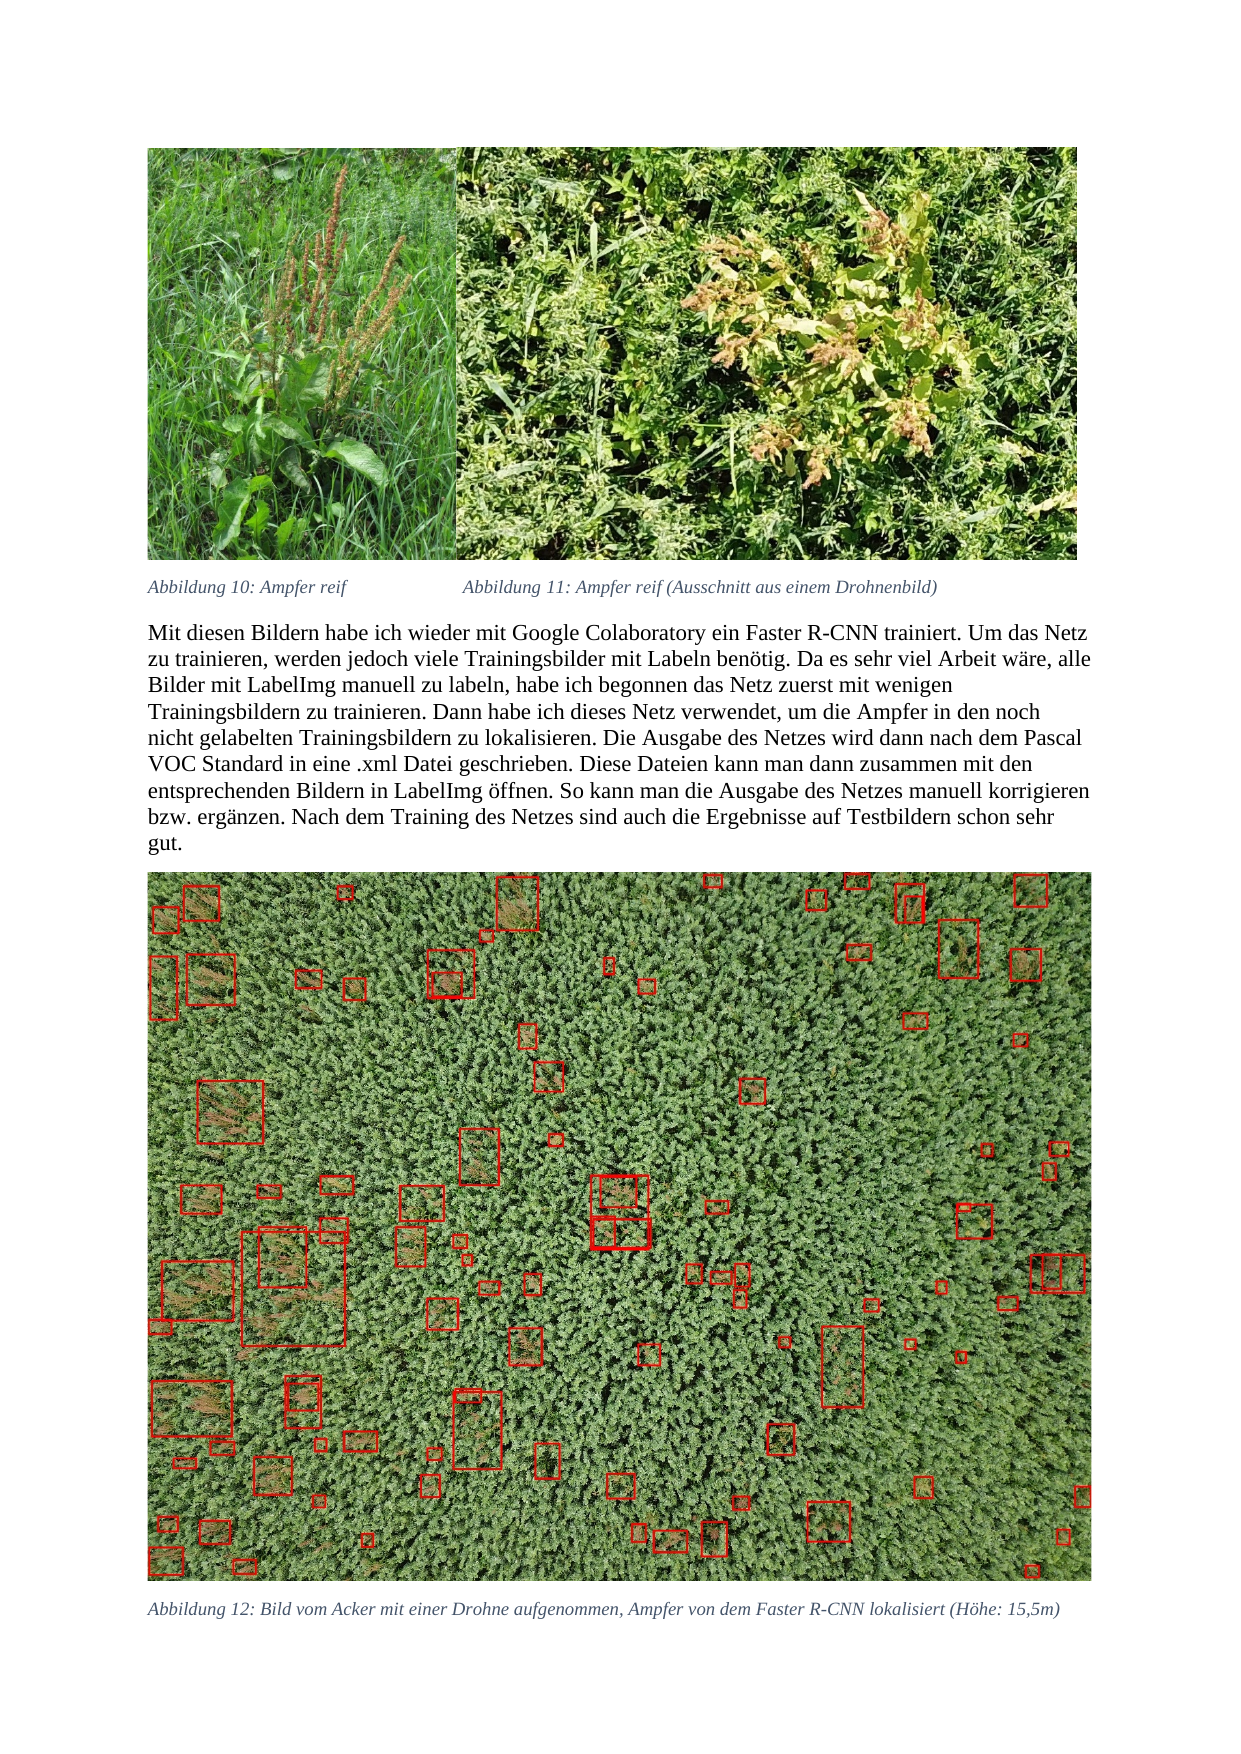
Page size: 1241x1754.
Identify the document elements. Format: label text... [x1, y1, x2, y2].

picture [147, 147, 1077, 560]
text Mit diesen Bildern habe ich wieder mit Google Colaboratory ein Faster R-CNN trainiert. Um das Netz zu trainieren, werden jedoch viele Trainingsbilder mit Labeln benötig. Da es sehr viel Arbeit wäre, alle Bilder mit LabelImg manuell zu labeln, habe ich begonnen das Netz zuerst mit wenigen Trainingsbildern zu trainieren. Dann habe ich dieses Netz verwendet, um die Ampfer in den noch nicht gelabelten Trainingsbildern zu lokalisieren. Die Ausgabe des Netzes wird dann nach dem Pascal VOC Standard in eine .xml Datei geschrieben. Diese Dateien kann man dann zusammen mit den entsprechenden Bildern in LabelImg öffnen. So kann man die Ausgabe des Netzes manuell korrigieren bzw. ergänzen. Nach dem Training des Netzes sind auch die Ergebnisse auf Testbildern schon sehr gut. [148, 619, 1093, 856]
picture [147, 872, 1092, 1581]
